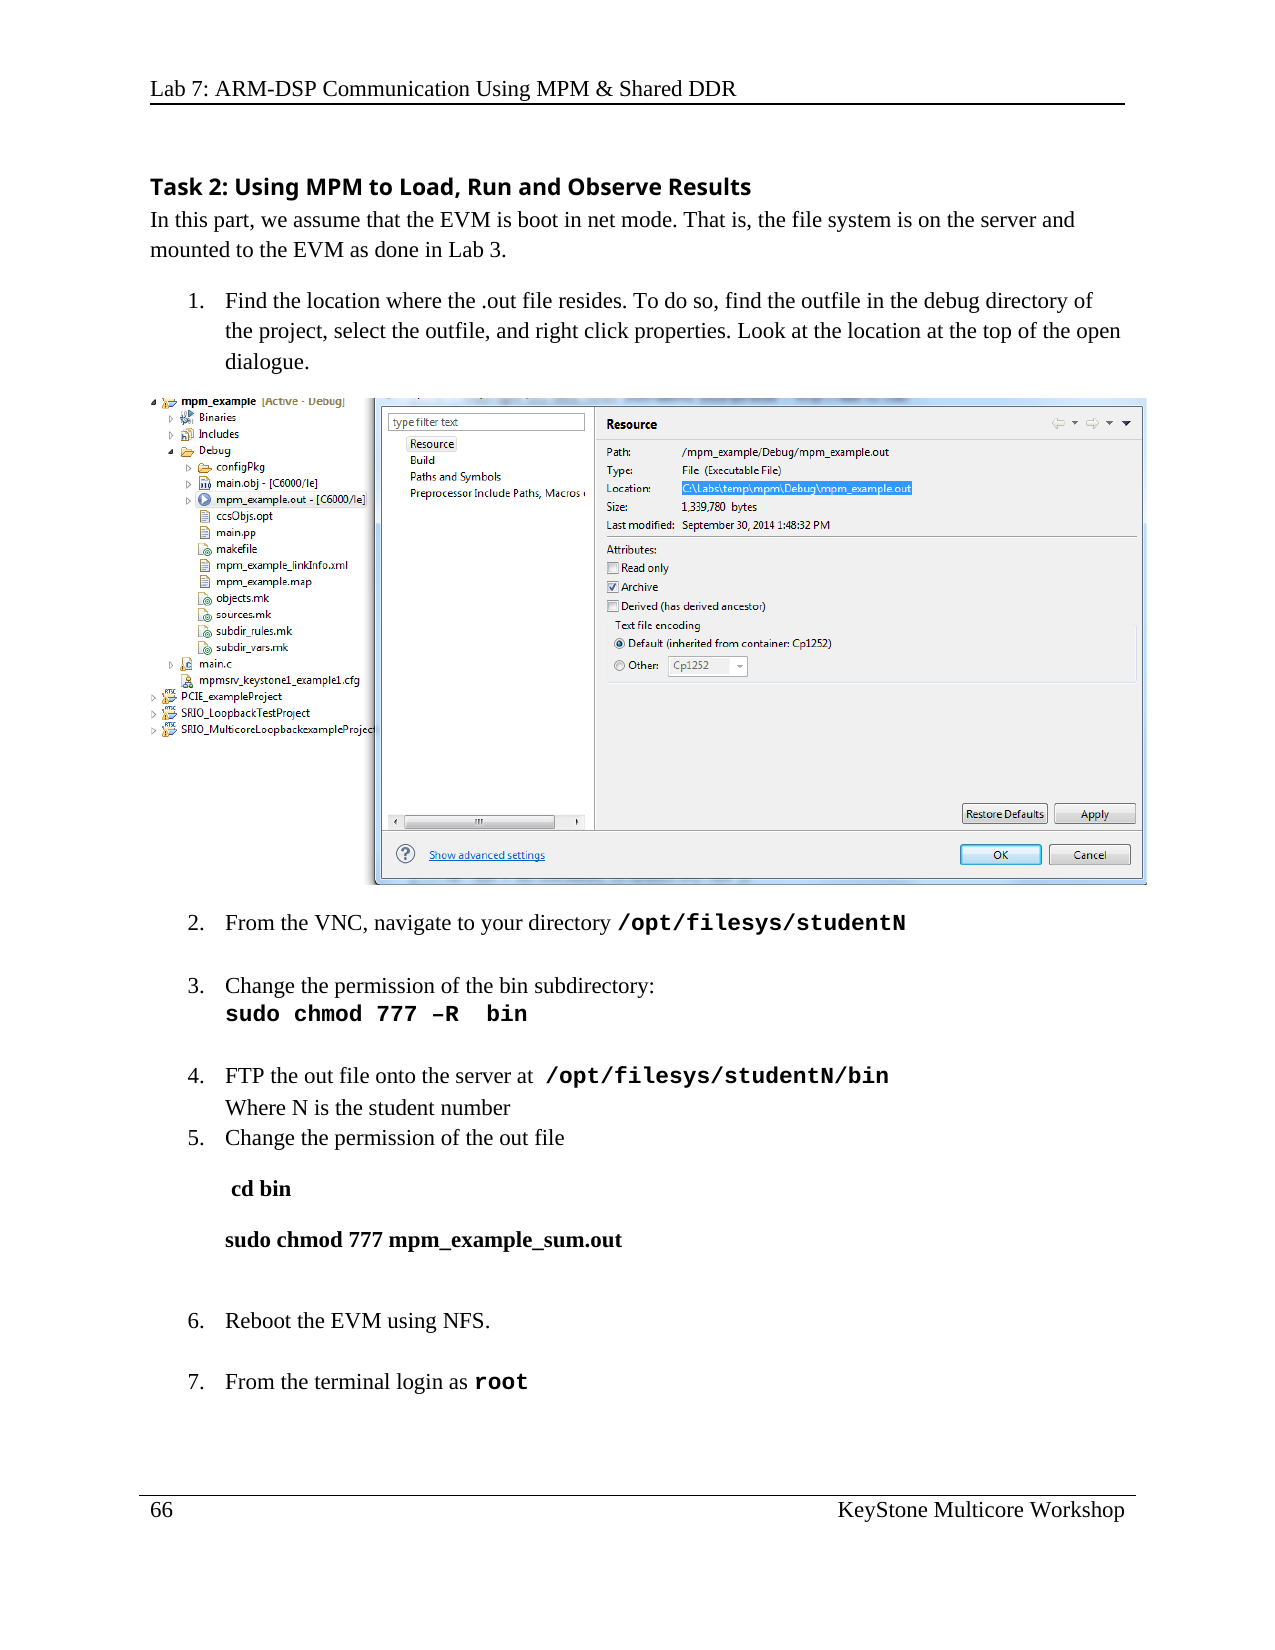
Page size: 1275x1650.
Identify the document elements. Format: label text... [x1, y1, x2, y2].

picture [150, 398, 1147, 885]
text sudo chmod 777 mpm_example_sum.out [225, 1226, 1125, 1283]
list Reboot the EVM using NFS. [187, 1308, 1125, 1364]
list From the VNC, navigate to your directory /opt/filesys/studentN [187, 909, 1125, 968]
text In this part, we assume that the EVM is boot in net mode. That is, the file system is on the server and mounted to the EVM as done in Lab 3. [150, 206, 1125, 263]
list Change the permission of the out file [187, 1124, 1125, 1151]
list Find the location where the .out file resides. To do so, find the outfile in the debug directory of the project, select the outfile, and right click properties. Look at the location at the top of the open dialogue. [187, 287, 1125, 374]
text cd bin [225, 1175, 1125, 1202]
list FTP the out file onto the server at /opt/filesys/studentN/bin Where N is the student number [187, 1062, 1125, 1120]
subtitle Task 2: Using MPM to Load, Run and Observe Results [150, 171, 1125, 202]
list Change the permission of the bin subdirectory: sudo chmod 777 –R bin [187, 972, 1125, 1058]
list From the terminal login as root [187, 1368, 1125, 1426]
